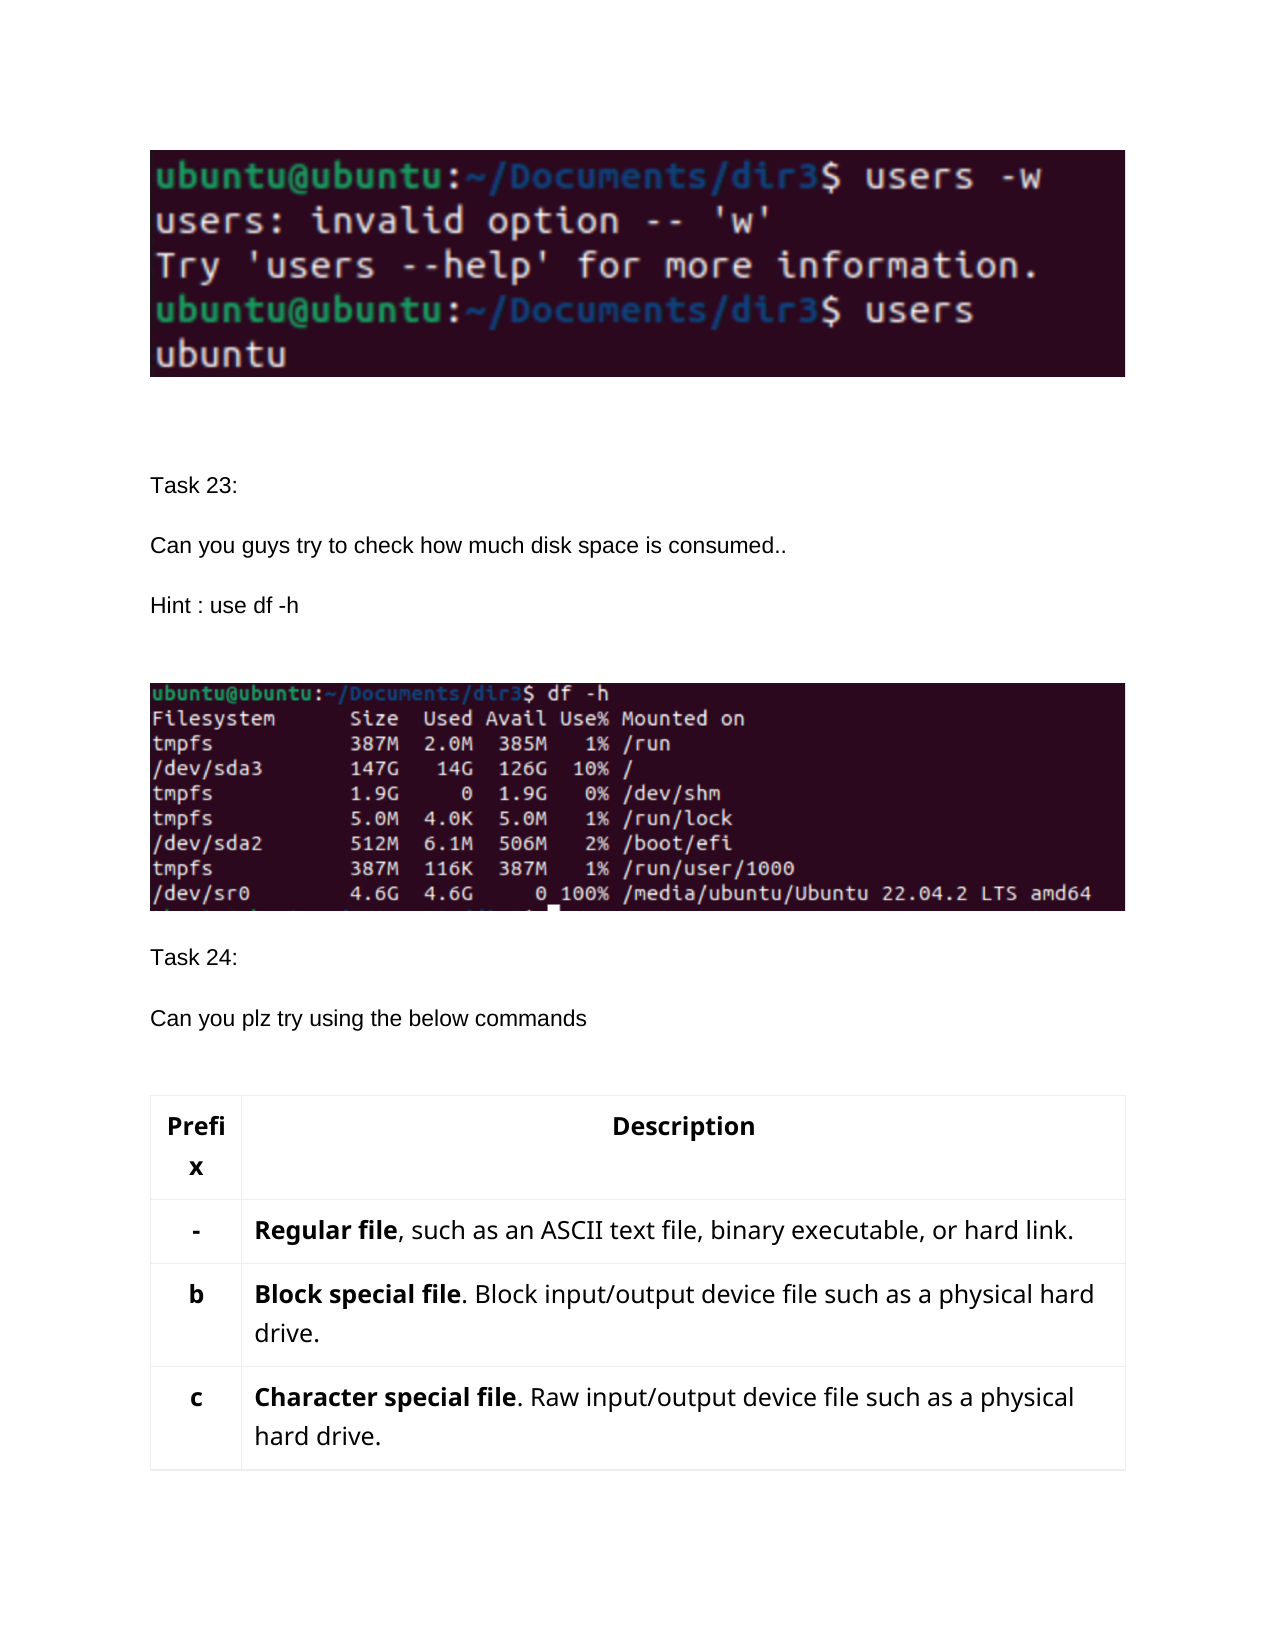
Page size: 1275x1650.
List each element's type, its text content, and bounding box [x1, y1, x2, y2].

table_cell c [151, 1367, 241, 1469]
table_cell - [151, 1200, 241, 1263]
table_cell Block special file. Block input/output device file such as a physical hard drive. [242, 1264, 1125, 1366]
text Task 24: [150, 944, 1125, 971]
text Can you guys try to check how much disk space is consumed.. [150, 532, 1125, 558]
text Task 23: [150, 472, 1125, 498]
picture [150, 683, 1125, 911]
table_header Prefix [151, 1096, 241, 1198]
table_header Description [242, 1096, 1125, 1198]
table_cell Character special file. Raw input/output device file such as a physical hard drive. [242, 1367, 1125, 1469]
text Hint : use df -h [150, 592, 1125, 619]
picture [150, 150, 1125, 377]
table_cell Regular file, such as an ASCII text file, binary executable, or hard link. [242, 1200, 1125, 1263]
table_cell b [151, 1264, 241, 1366]
text Can you plz try using the below commands [150, 1004, 1125, 1031]
